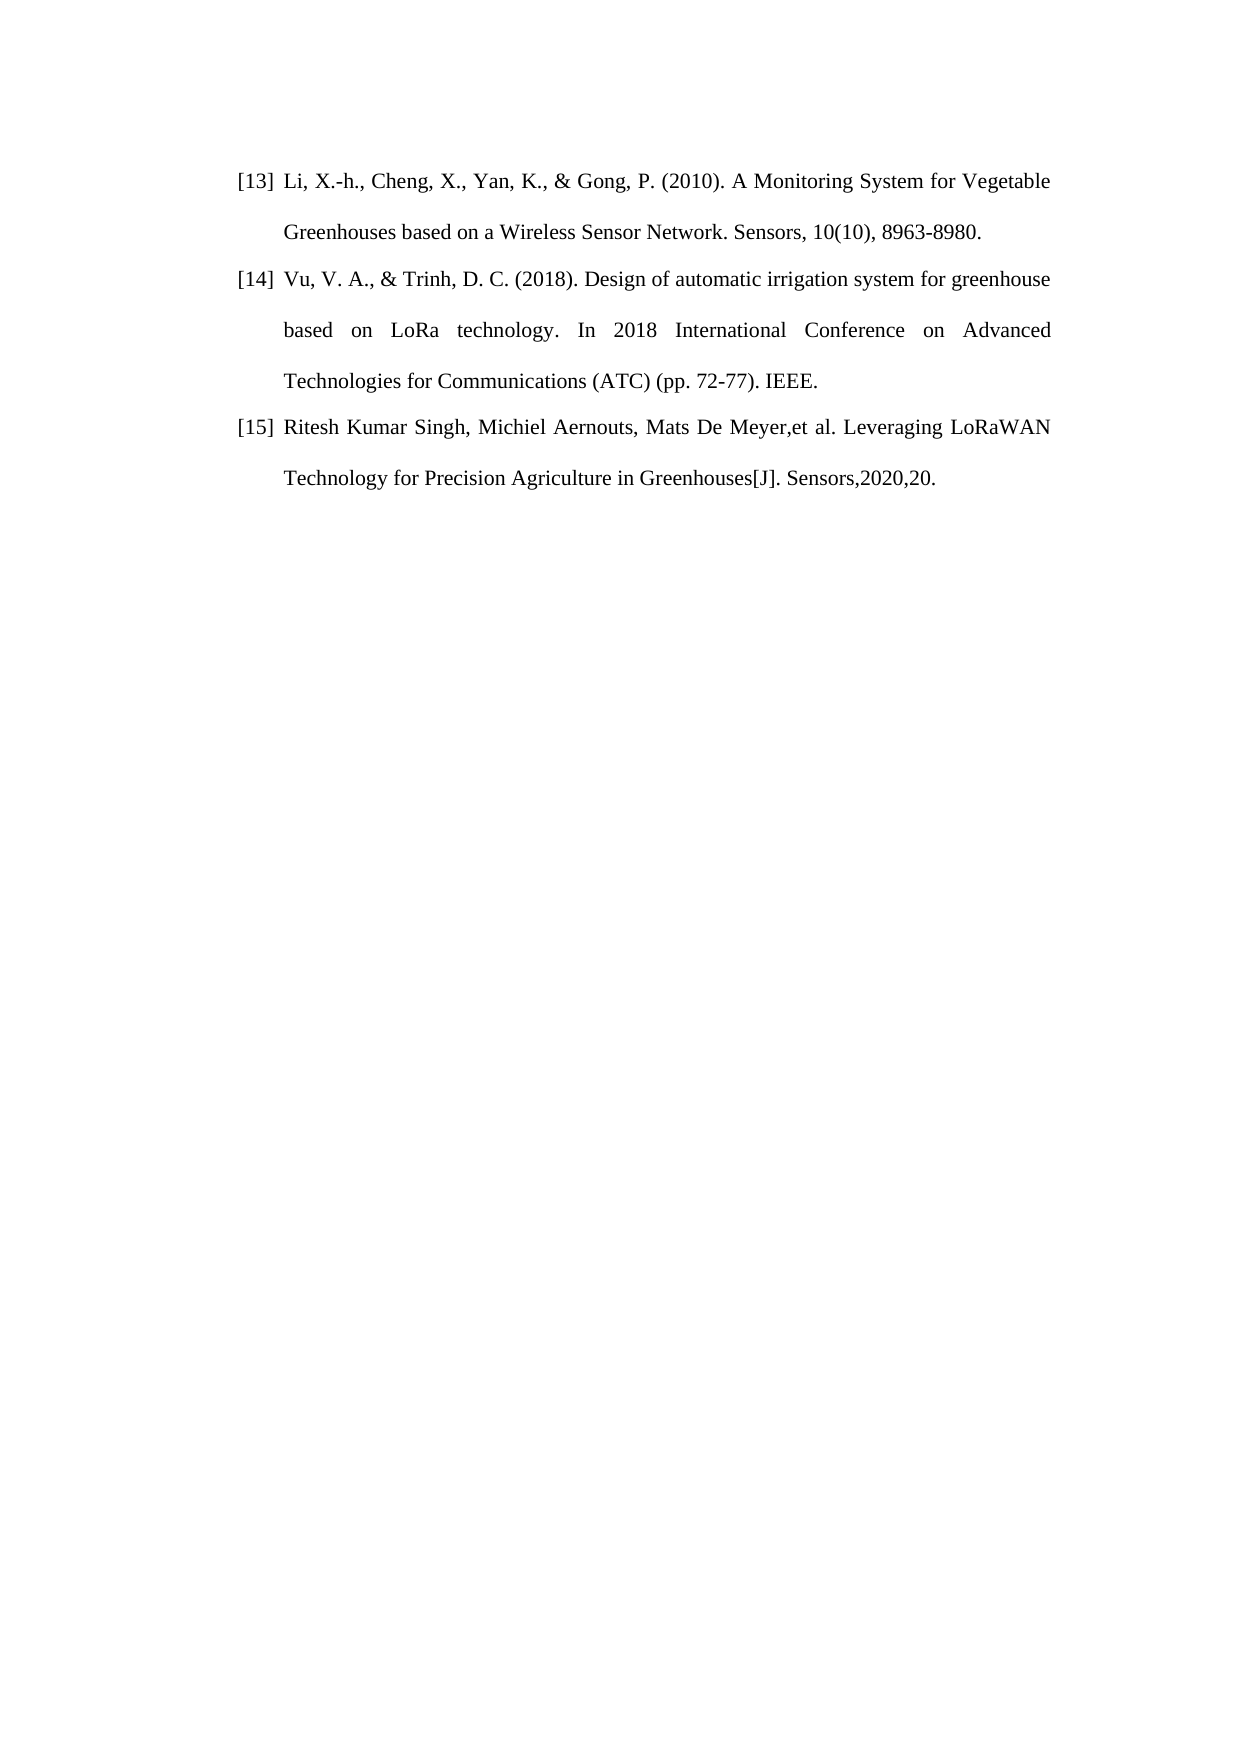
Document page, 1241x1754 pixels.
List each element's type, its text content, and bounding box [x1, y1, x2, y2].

list Vu, V. A., & Trinh, D. C. (2018). Design of automatic irrigation system for greenhouse based on LoRa technology. In 2018 International Conference on Advanced Technologies for Communications (ATC) (pp. 72-77). IEEE. [237, 261, 1053, 397]
list Li, X.-h., Cheng, X., Yan, K., & Gong, P. (2010). A Monitoring System for Vegetable Greenhouses based on a Wireless Sensor Network. Sensors, 10(10), 8963-8980. [237, 164, 1053, 249]
list Ritesh Kumar Singh, Michiel Aernouts, Mats De Meyer,et al. Leveraging LoRaWAN Technology for Precision Agriculture in Greenhouses[J]. Sensors,2020,20. [237, 410, 1053, 495]
